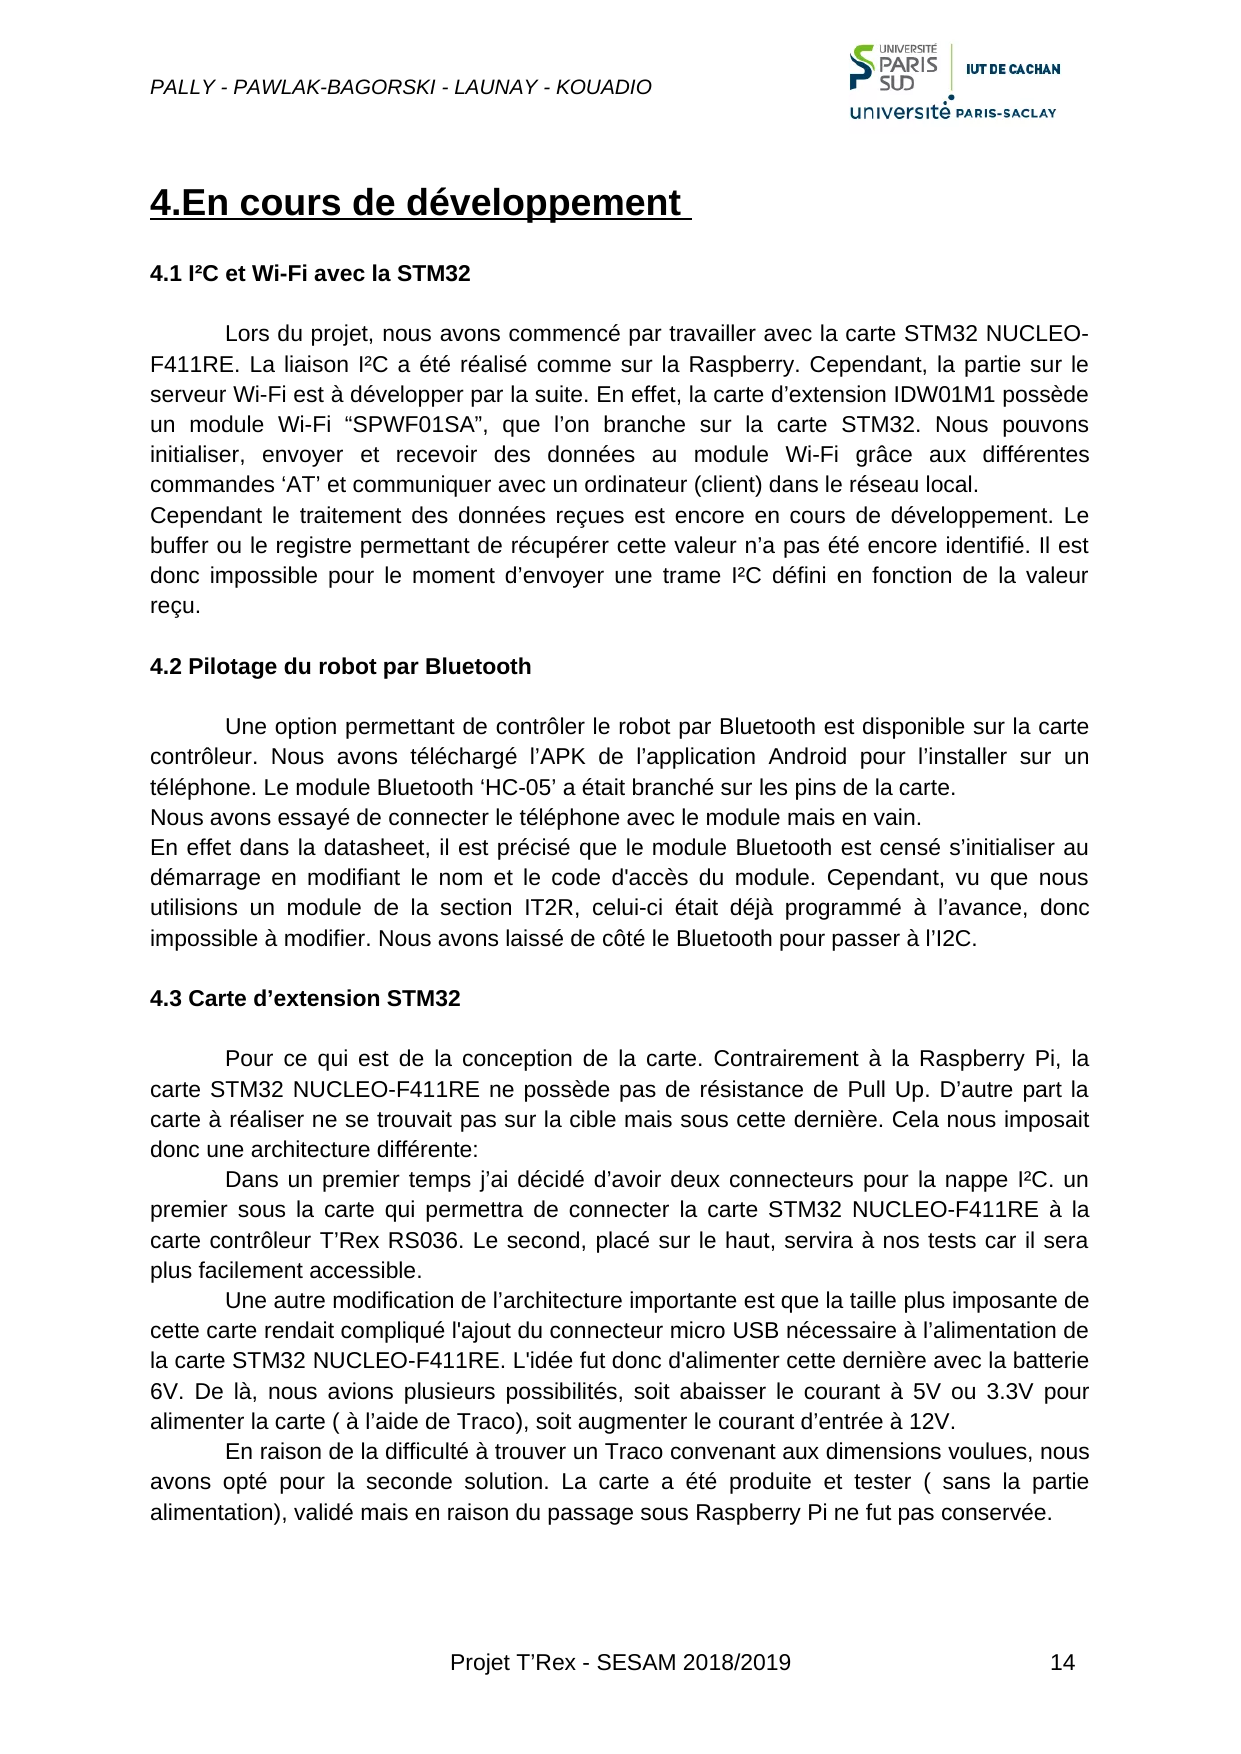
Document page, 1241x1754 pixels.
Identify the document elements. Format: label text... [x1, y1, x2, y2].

picture [848, 26, 1062, 134]
subtitle 4.1 I²C et Wi-Fi avec la STM32 [150, 260, 1090, 286]
subtitle 4.2 Pilotage du robot par Bluetooth [150, 653, 1090, 679]
text Nous avons essayé de connecter le téléphone avec le module mais en vain. [150, 804, 1090, 830]
text Une option permettant de contrôler le robot par Bluetooth est disponible sur la carte contrôleur. Nous avons téléchargé l’APK de l’application Android pour l’installer sur un téléphone. Le module Bluetooth ‘HC-05’ a était branché sur les pins de la carte. [150, 713, 1090, 800]
text Lors du projet, nous avons commencé par travailler avec la carte STM32 NUCLEO-F411RE. La liaison I²C a été réalisé comme sur la Raspberry. Cependant, la partie sur le serveur Wi-Fi est à développer par la suite. En effet, la carte d’extension IDW01M1 possède un module Wi-Fi “SPWF01SA”, que l’on branche sur la carte STM32. Nous pouvons initialiser, envoyer et recevoir des données au module Wi-Fi grâce aux différentes commandes ‘AT’ et communiquer avec un ordinateur (client) dans le réseau local. [150, 320, 1090, 498]
text En effet dans la datasheet, il est précisé que le module Bluetooth est censé s’initialiser au démarrage en modifiant le nom et le code d'accès du module. Cependant, vu que nous utilisions un module de la section IT2R, celui-ci était déjà programmé à l’avance, donc impossible à modifier. Nous avons laissé de côté le Bluetooth pour passer à l’I2C. [150, 834, 1090, 951]
text Pour ce qui est de la conception de la carte. Contrairement à la Raspberry Pi, la carte STM32 NUCLEO-F411RE ne possède pas de résistance de Pull Up. D’autre part la carte à réaliser ne se trouvait pas sur la cible mais sous cette dernière. Cela nous imposait donc une architecture différente: [150, 1045, 1090, 1162]
text Dans un premier temps j’ai décidé d’avoir deux connecteurs pour la nappe I²C. un premier sous la carte qui permettra de connecter la carte STM32 NUCLEO-F411RE à la carte contrôleur T’Rex RS036. Le second, placé sur le haut, servira à nos tests car il sera plus facilement accessible. [150, 1166, 1090, 1283]
subtitle 4.En cours de développement [150, 180, 1090, 223]
text Cependant le traitement des données reçues est encore en cours de développement. Le buffer ou le registre permettant de récupérer cette valeur n’a pas été encore identifié. Il est donc impossible pour le moment d’envoyer une trame I²C défini en fonction de la valeur reçu. [150, 502, 1090, 619]
subtitle 4.3 Carte d’extension STM32 [150, 985, 1090, 1011]
text Une autre modification de l’architecture importante est que la taille plus imposante de cette carte rendait compliqué l'ajout du connecteur micro USB nécessaire à l’alimentation de la carte STM32 NUCLEO-F411RE. L'idée fut donc d'alimenter cette dernière avec la batterie 6V. De là, nous avions plusieurs possibilités, soit abaisser le courant à 5V ou 3.3V pour alimenter la carte ( à l’aide de Traco), soit augmenter le courant d’entrée à 12V. [150, 1287, 1090, 1434]
text En raison de la difficulté à trouver un Traco convenant aux dimensions voulues, nous avons opté pour la seconde solution. La carte a été produite et tester ( sans la partie alimentation), validé mais en raison du passage sous Raspberry Pi ne fut pas conservée. [150, 1438, 1090, 1525]
